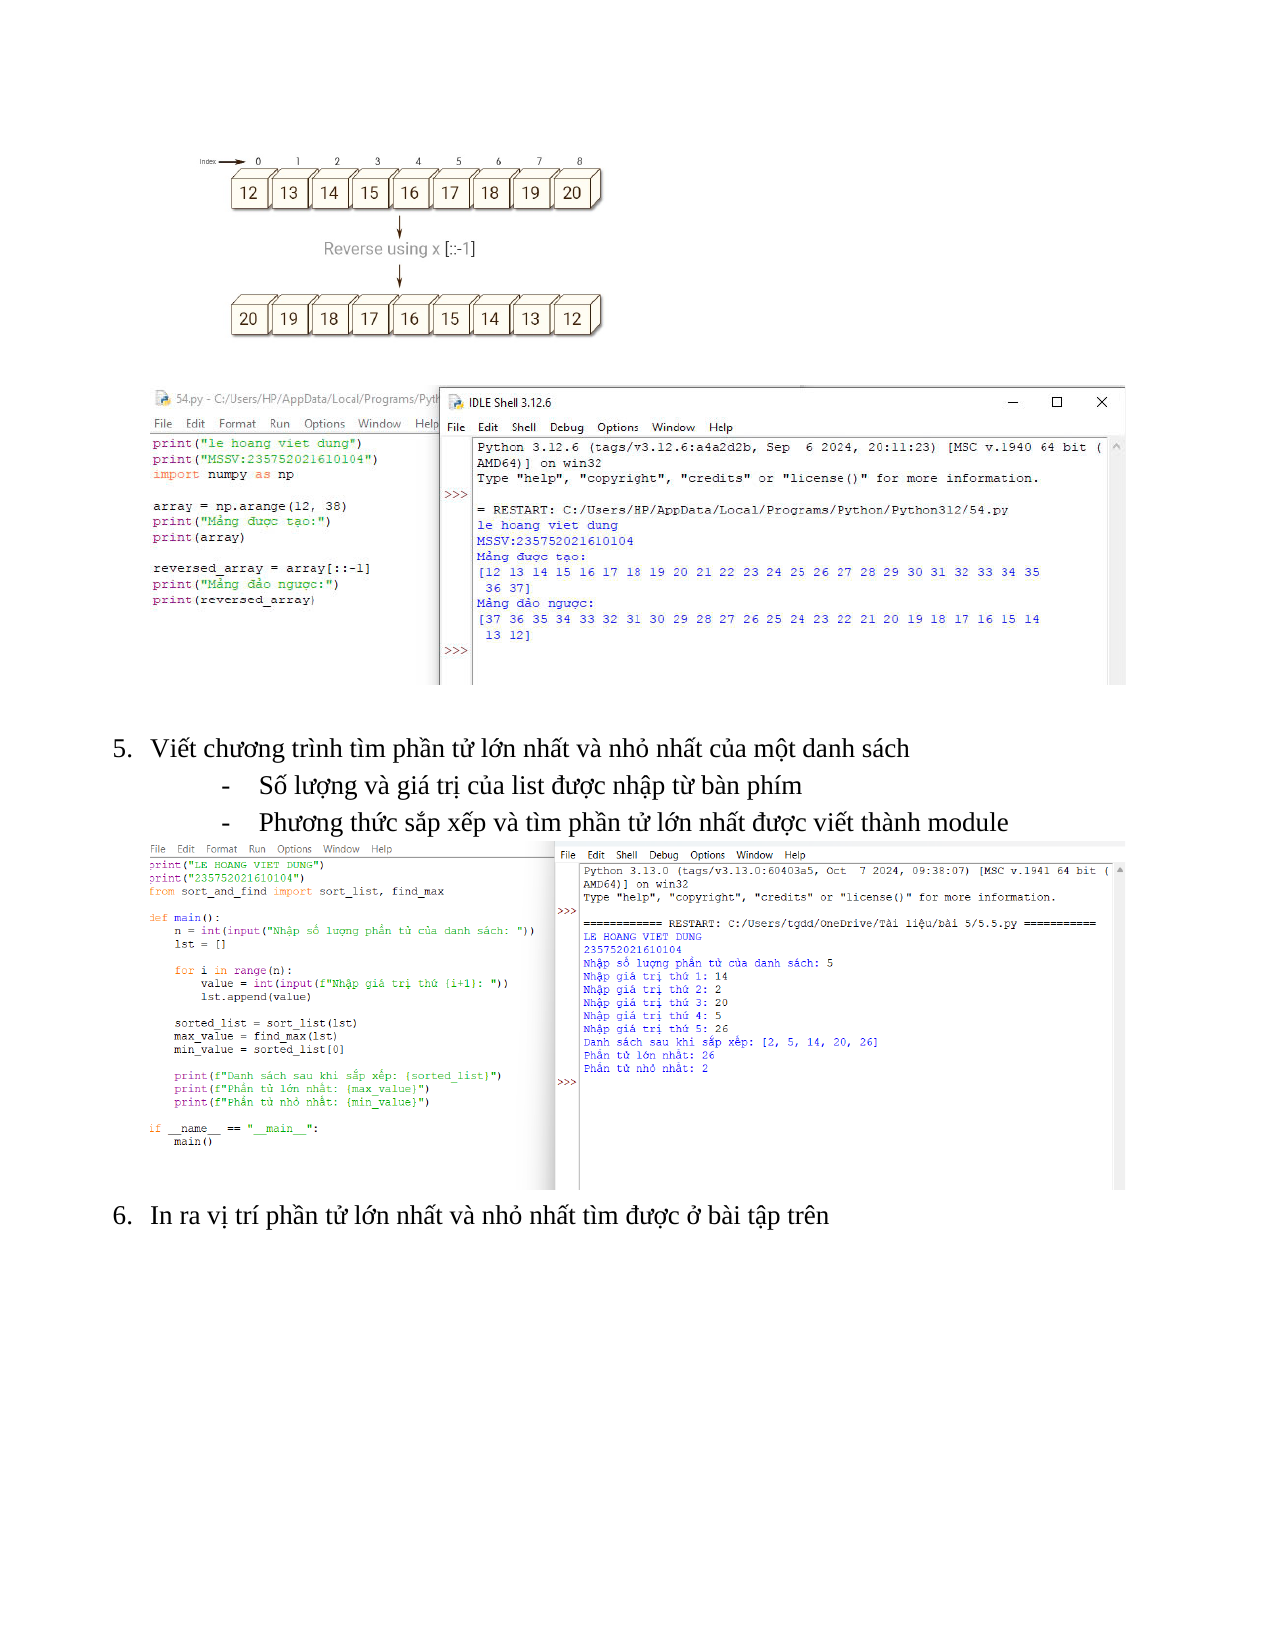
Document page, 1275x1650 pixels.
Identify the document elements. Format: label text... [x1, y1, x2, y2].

list Phương thức sắp xếp và tìm phần tử lớn nhất được viết thành module [221, 806, 1048, 837]
list Số lượng và giá trị của list được nhập từ bàn phím [221, 769, 1048, 800]
picture [150, 841, 1125, 1190]
picture [187, 150, 622, 343]
list Viết chương trình tìm phần tử lớn nhất và nhỏ nhất của một danh sách [112, 732, 1044, 763]
list In ra vị trí phần tử lớn nhất và nhỏ nhất tìm được ở bài tập trên [112, 1199, 1044, 1230]
picture [150, 385, 1125, 685]
